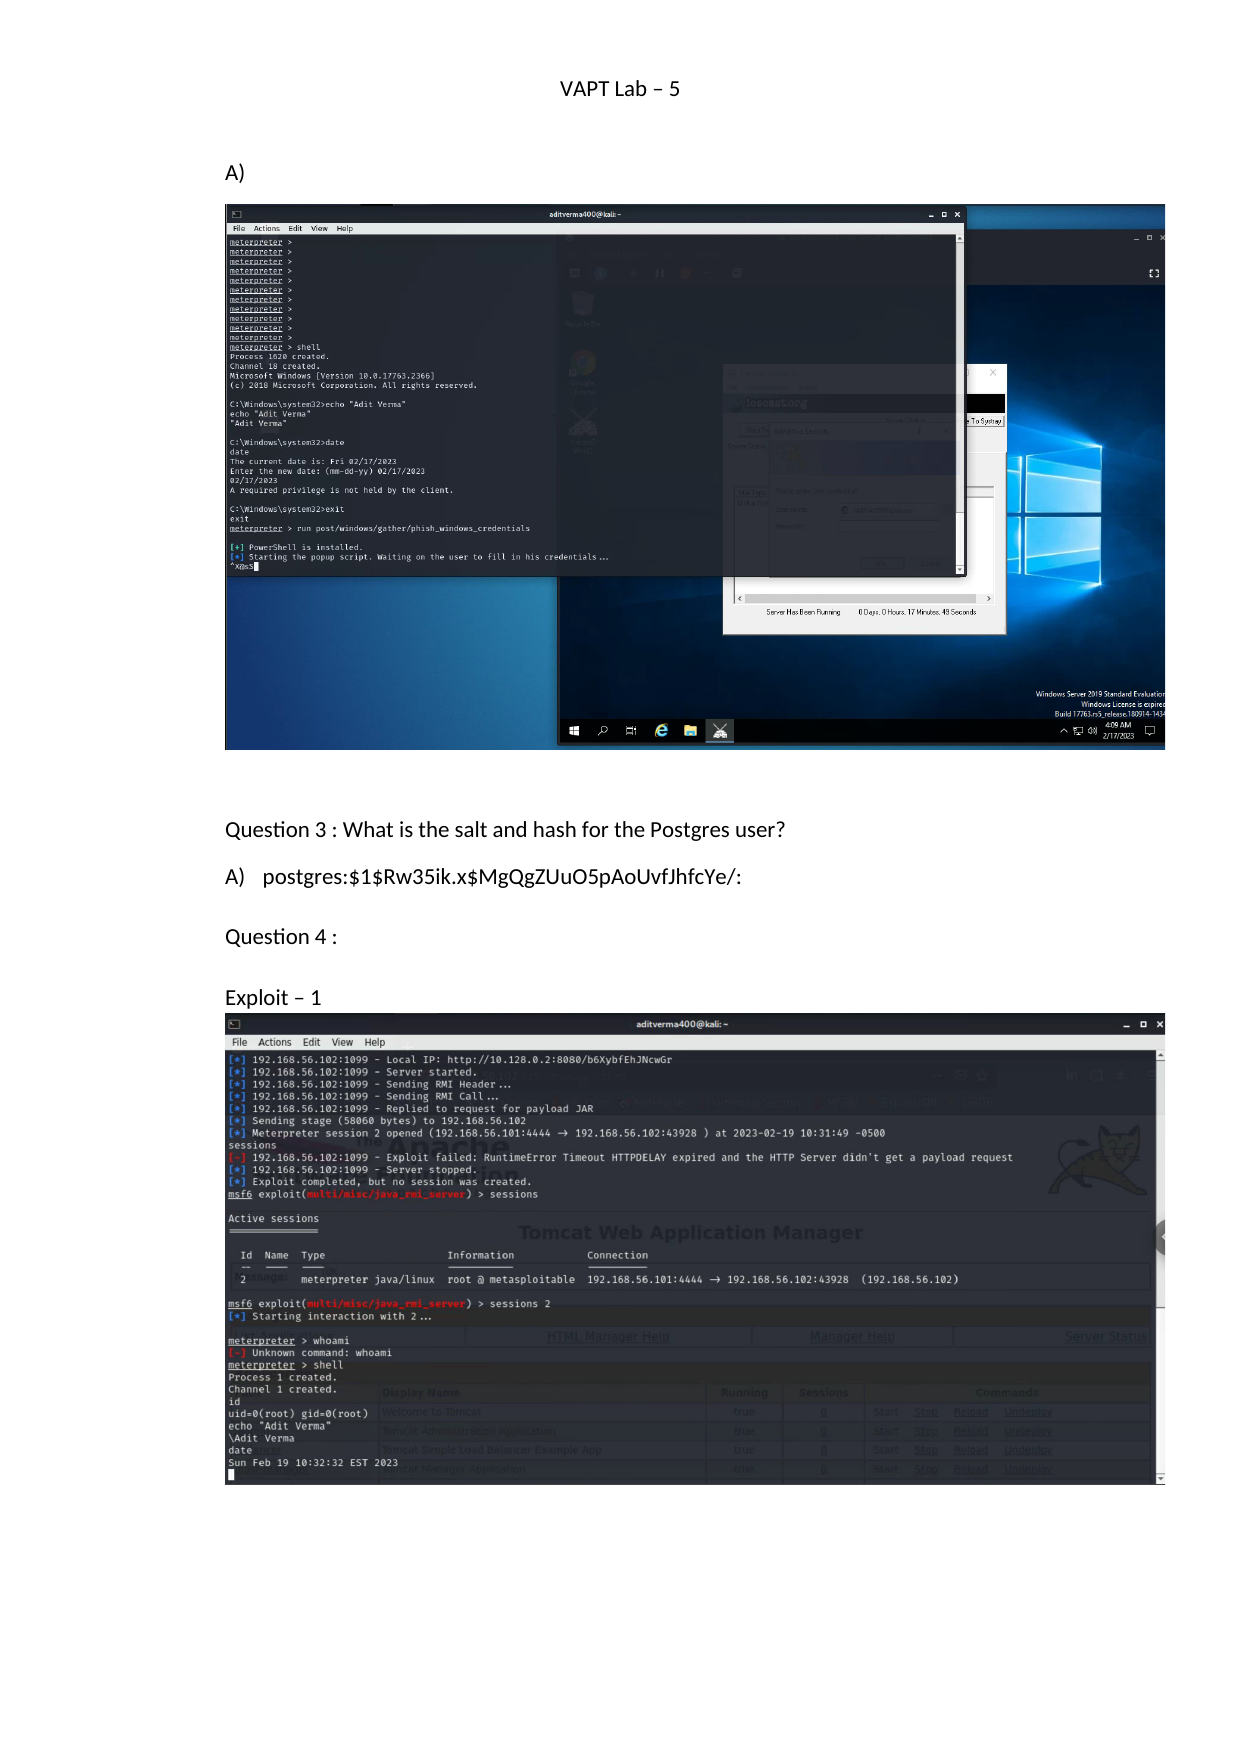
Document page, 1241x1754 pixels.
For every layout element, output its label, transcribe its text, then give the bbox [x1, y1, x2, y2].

text Question 3 : What is the salt and hash for the Postgres user? [150, 815, 1090, 843]
picture [225, 204, 1166, 750]
list Exploit – 1 [225, 983, 1090, 1011]
list Question 4 : [225, 922, 1090, 950]
text A) [225, 158, 1090, 186]
picture [225, 1013, 1166, 1485]
list postgres:$1$Rw35ik.x$MgQgZUuO5pAoUvfJhfcYe/: [225, 862, 1090, 890]
